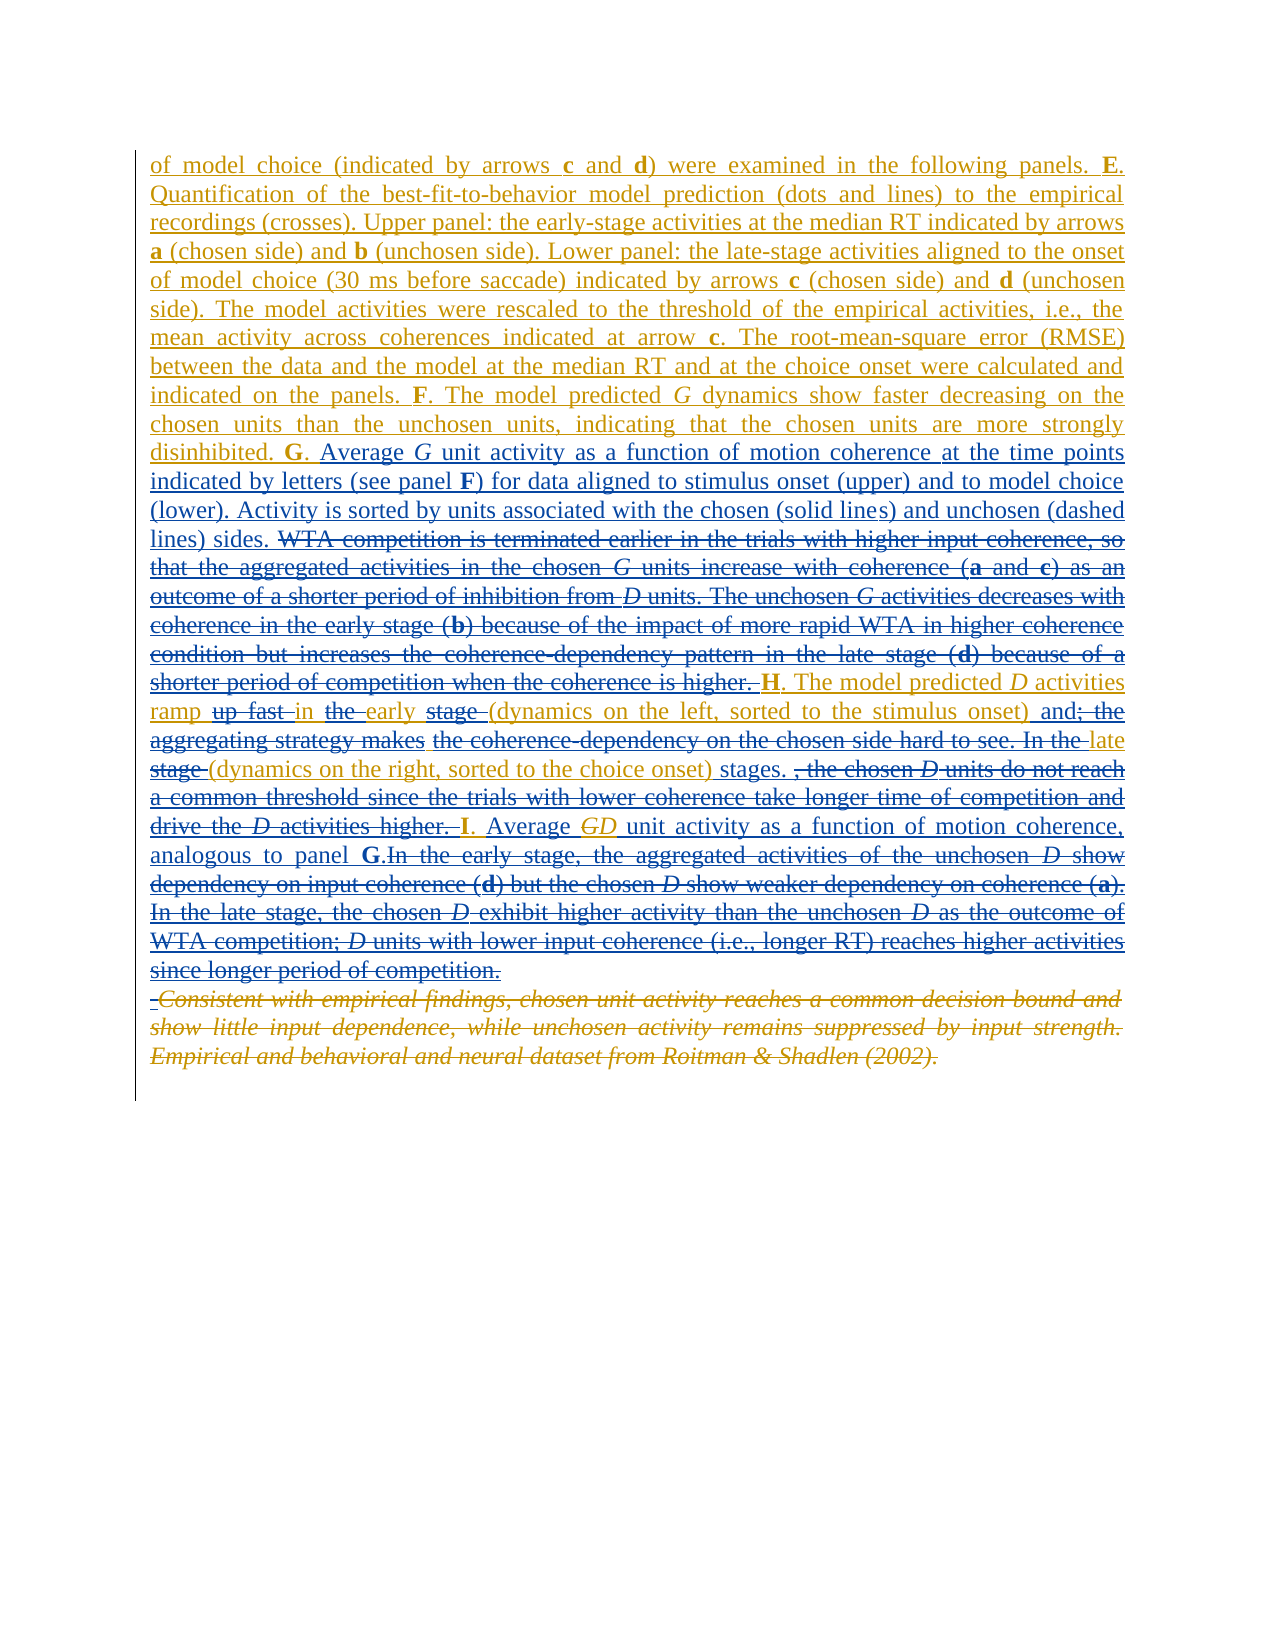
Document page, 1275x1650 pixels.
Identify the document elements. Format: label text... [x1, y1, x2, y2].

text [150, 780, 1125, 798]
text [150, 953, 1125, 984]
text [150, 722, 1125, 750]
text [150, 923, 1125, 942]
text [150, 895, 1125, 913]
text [150, 150, 1125, 232]
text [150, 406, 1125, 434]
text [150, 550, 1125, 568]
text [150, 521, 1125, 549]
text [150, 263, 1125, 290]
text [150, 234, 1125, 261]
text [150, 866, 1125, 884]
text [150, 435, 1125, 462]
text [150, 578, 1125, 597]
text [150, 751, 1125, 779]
